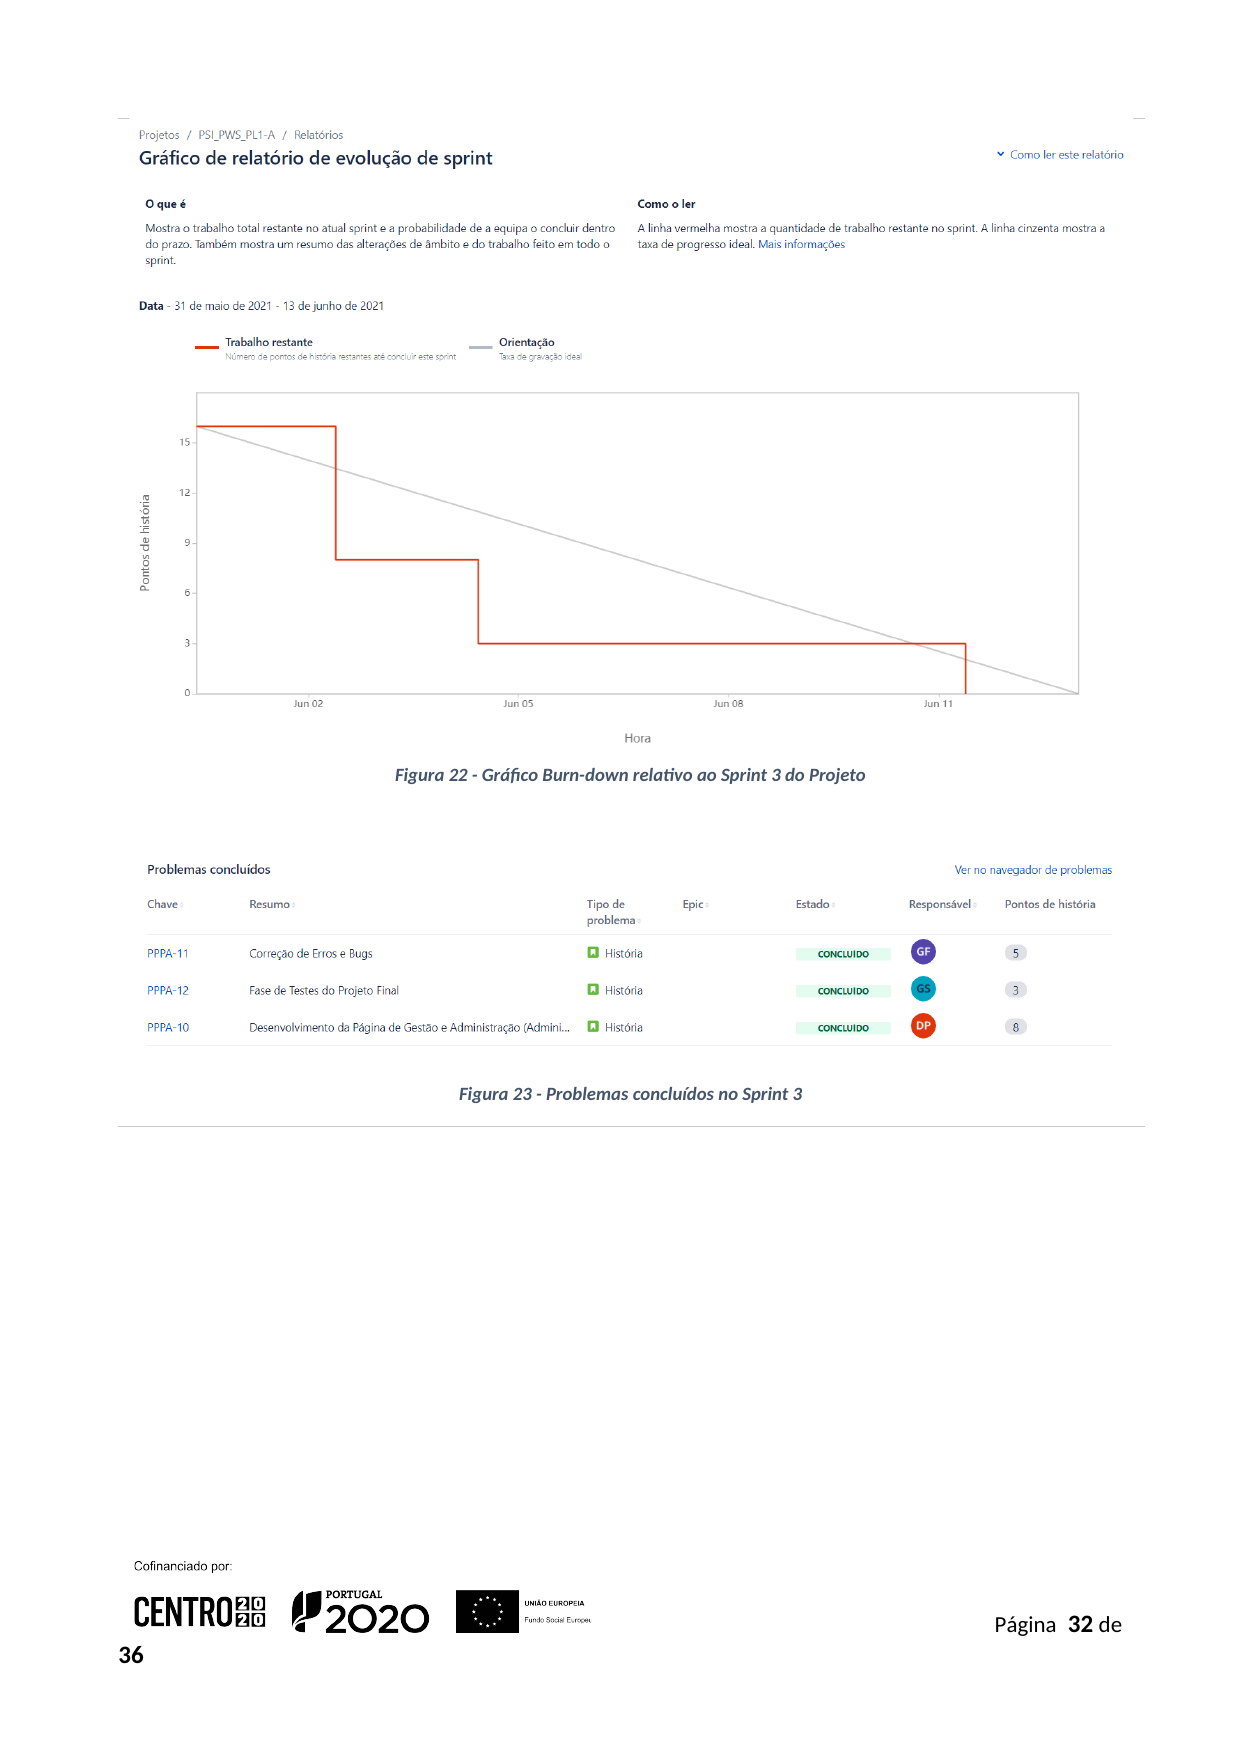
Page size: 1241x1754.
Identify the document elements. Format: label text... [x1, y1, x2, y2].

picture [129, 847, 1134, 1070]
picture [134, 1561, 592, 1633]
picture [129, 118, 1134, 751]
